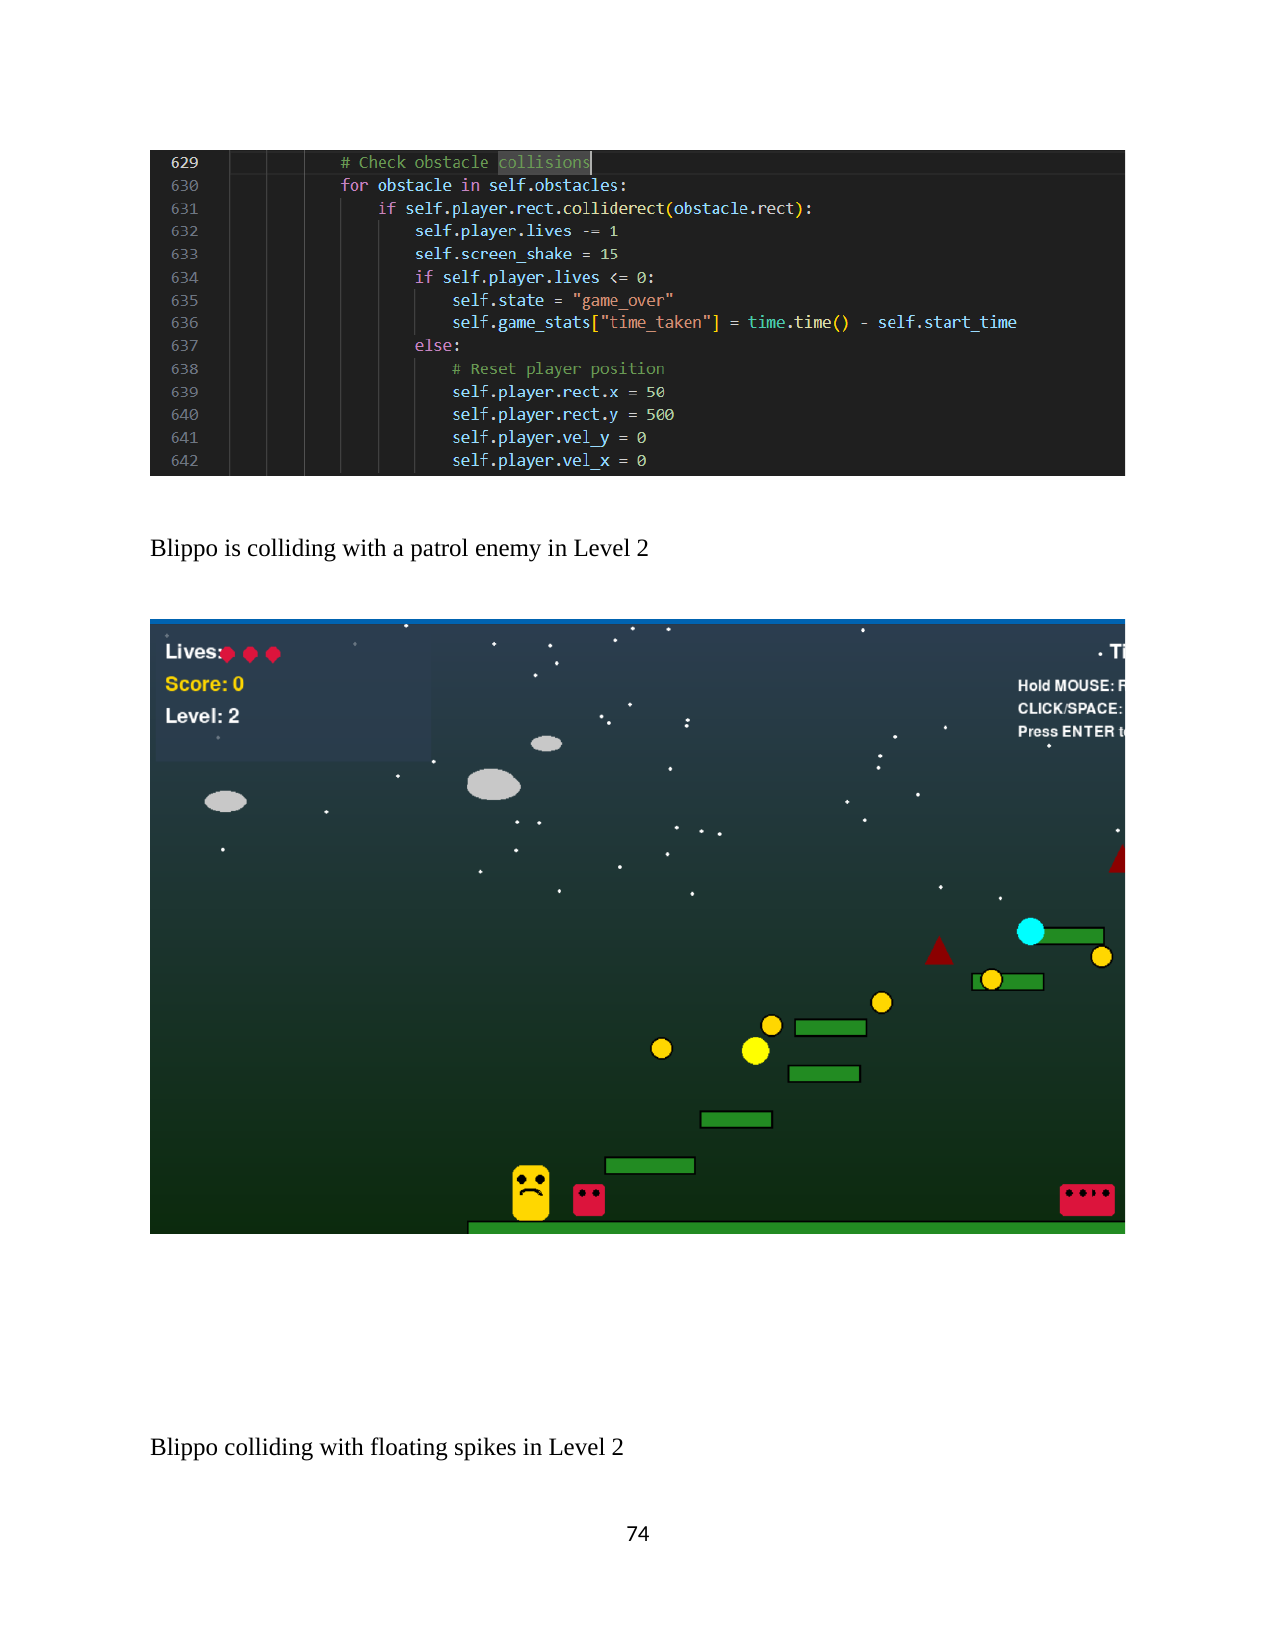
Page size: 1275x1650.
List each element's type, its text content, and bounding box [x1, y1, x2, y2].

picture [150, 619, 1125, 1234]
text Blippo is colliding with a patrol enemy in Level 2 [150, 533, 1125, 562]
text Blippo colliding with floating spikes in Level 2 [150, 1432, 1125, 1461]
picture [150, 150, 1125, 476]
